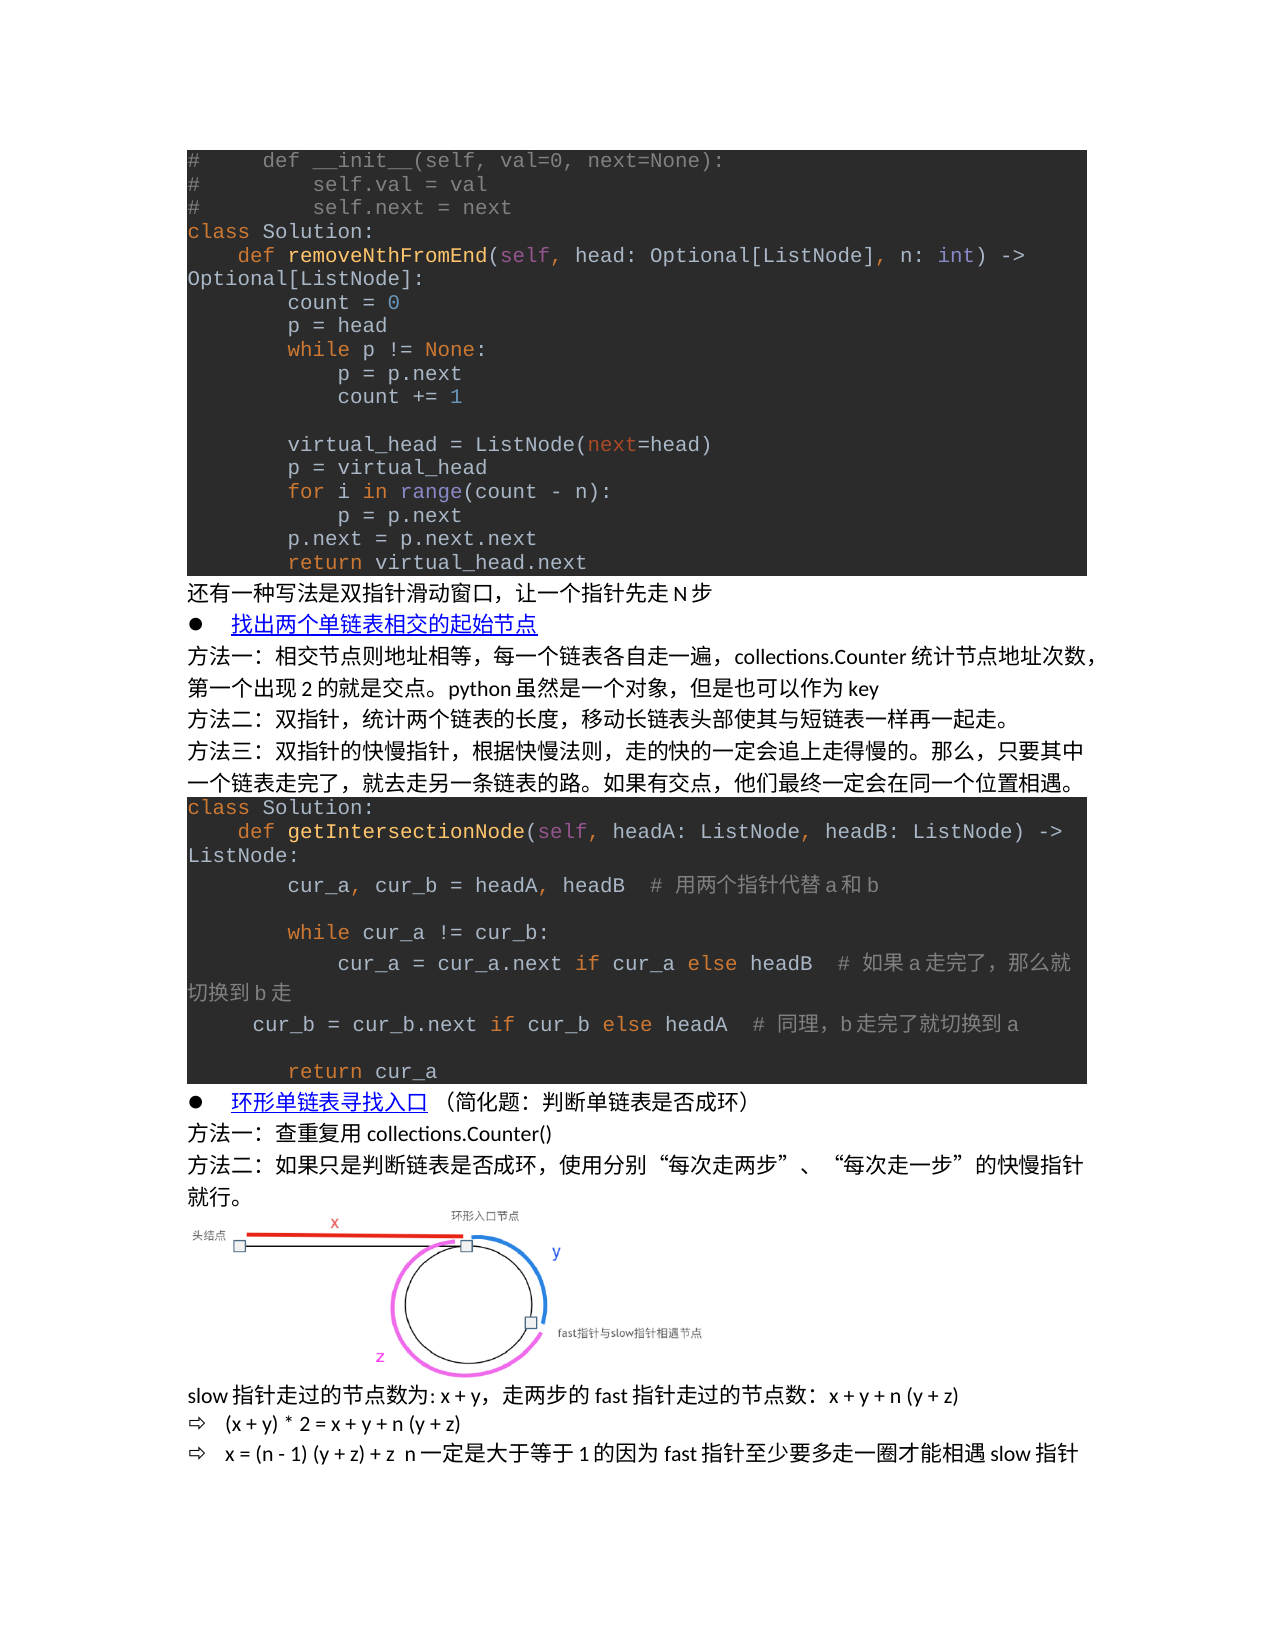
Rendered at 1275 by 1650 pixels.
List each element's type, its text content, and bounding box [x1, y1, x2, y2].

list 环形单链表寻找入口 （简化题：判断单链表是否成环） [187, 1084, 1087, 1116]
text 方法二：如果只是判断链表是否成环，使用分别“每次走两步”、“每次走一步”的快慢指针就行。 [187, 1148, 1087, 1211]
text class Solution: def getIntersectionNode(self, headA: ListNode, headB: ListNode) -> ListNode: cur_a, cur_b = headA, headB # 用两个指针代替a和b while cur_a != cur_b: cur_a = cur_a.next if cur_a else headB # 如果a走完了，那么就切换到b走 cur_b = cur_b.next if cur_b else headA # 同理，b走完了就切换到a return cur_a [187, 797, 1087, 1084]
text 方法一：查重复用collections.Counter() [187, 1116, 1087, 1148]
list x = (n - 1) (y + z) + z n一定是大于等于1的因为 fast指针至少要多走一圈才能相遇slow指针 [187, 1436, 1087, 1468]
list (x + y) * 2 = x + y + n (y + z) [187, 1410, 1087, 1436]
text 还有一种写法是双指针滑动窗口，让一个指针先走N步 [187, 576, 1087, 607]
text 方法三：双指针的快慢指针，根据快慢法则，走的快的一定会追上走得慢的。那么，只要其中一个链表走完了，就去走另一条链表的路。如果有交点，他们最终一定会在同一个位置相遇。 [187, 734, 1087, 797]
text 方法一：相交节点则地址相等，每一个链表各自走一遍，collections.Counter统计节点地址次数，第一个出现2的就是交点。python虽然是一个对象，但是也可以作为key [187, 639, 1087, 702]
picture [187, 1211, 710, 1379]
list 找出两个单链表相交的起始节点 [187, 607, 1087, 639]
text 方法二：双指针，统计两个链表的长度，移动长链表头部使其与短链表一样再一起走。 [187, 702, 1087, 734]
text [187, 150, 1087, 576]
text slow指针走过的节点数为: x + y，走两步的 fast指针走过的节点数：x + y + n (y + z) [187, 1378, 1087, 1410]
